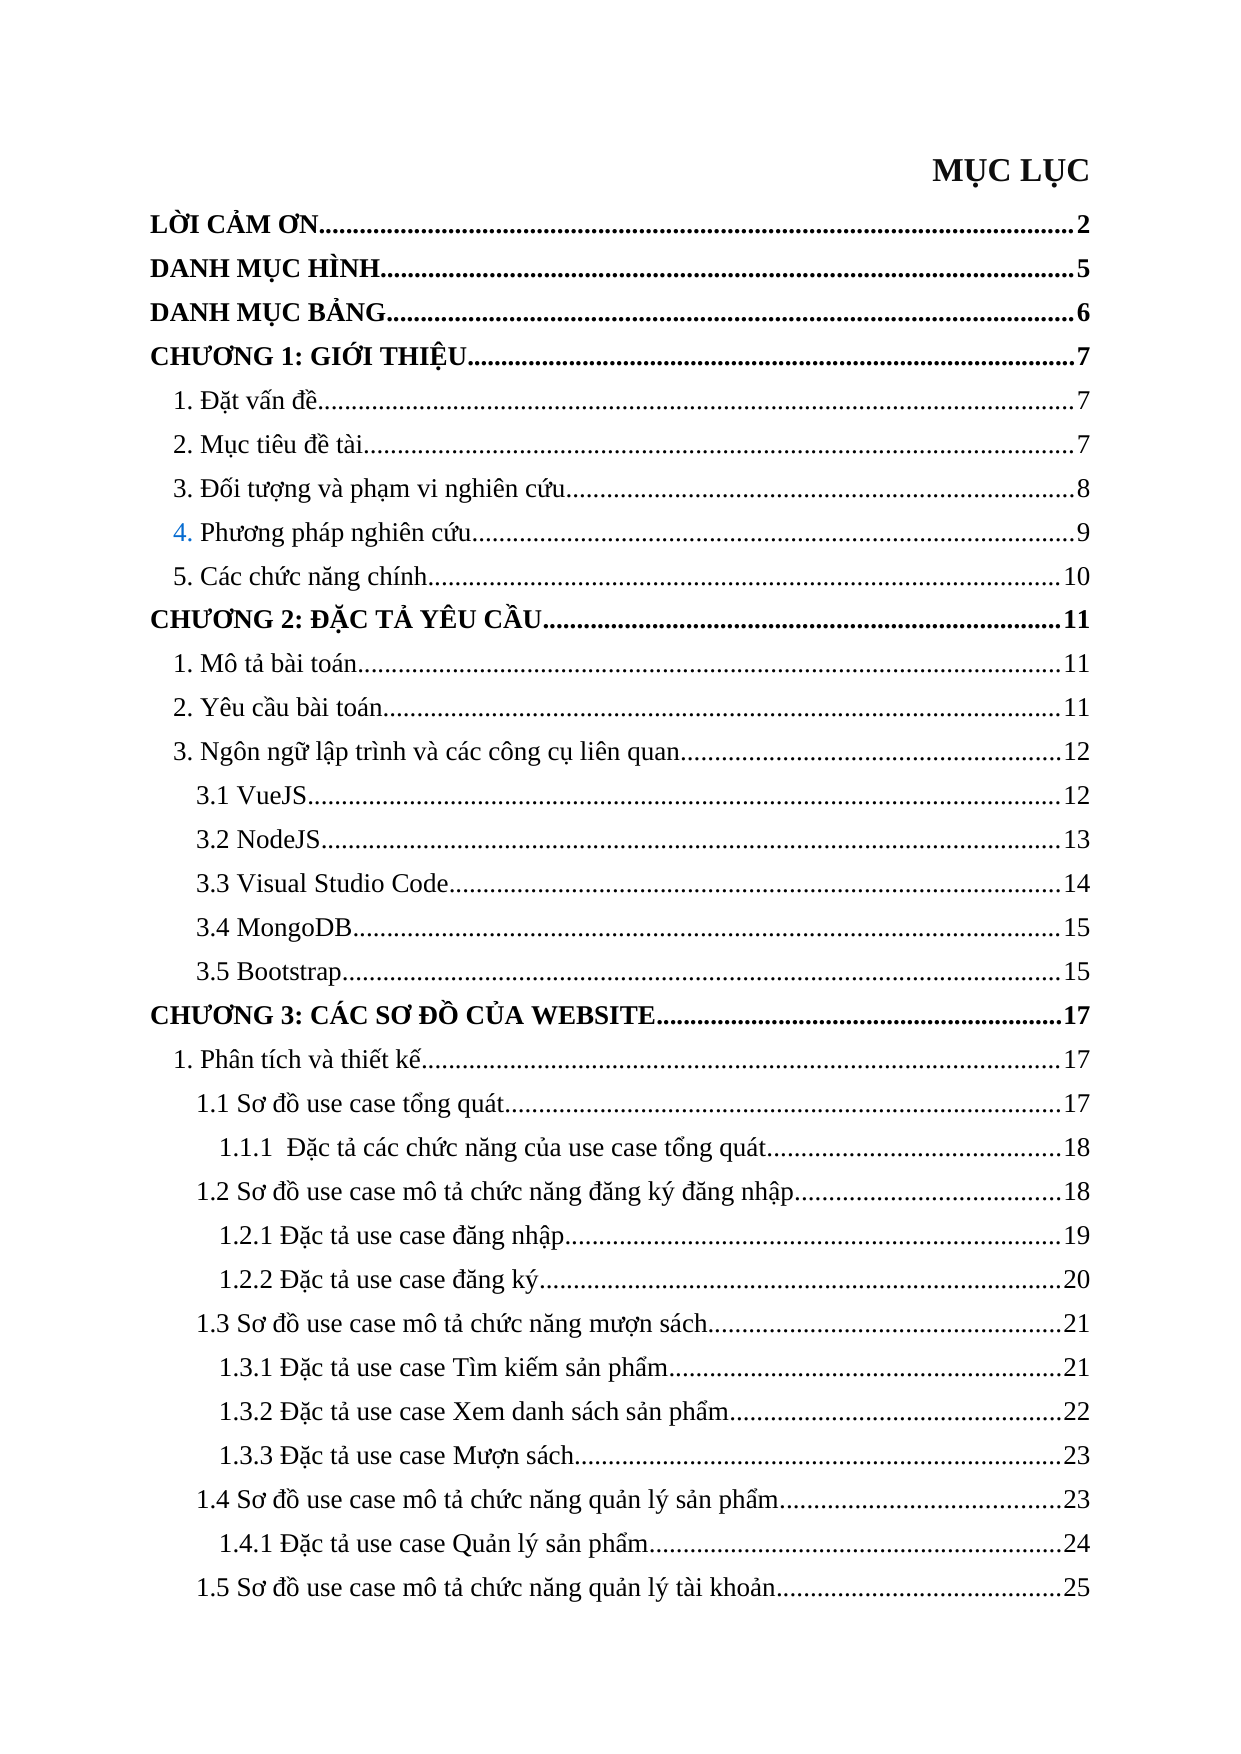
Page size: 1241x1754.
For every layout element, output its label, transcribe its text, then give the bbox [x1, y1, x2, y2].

text 2. Mục tiêu đề tài 7 [173, 428, 1090, 459]
text CHƯƠNG 2: ĐẶC TẢ YÊU CẦU 11 [150, 604, 1090, 635]
text 3.5 Bootstrap 15 [196, 955, 1090, 986]
text 1.2.2 Đặc tả use case đăng ký 20 [219, 1263, 1090, 1294]
text 1.2 Sơ đồ use case mô tả chức năng đăng ký đăng nhập 18 [196, 1175, 1090, 1206]
text 3.4 MongoDB 15 [196, 911, 1090, 942]
text 1.4.1 Đặc tả use case Quản lý sản phẩm 24 [219, 1527, 1090, 1558]
text 5. Các chức năng chính 10 [173, 560, 1090, 591]
text 1.5 Sơ đồ use case mô tả chức năng quản lý tài khoản 25 [196, 1571, 1090, 1602]
text 1. Phân tích và thiết kế 17 [173, 1043, 1090, 1074]
text DANH MỤC BẢNG 6 [150, 296, 1090, 327]
text 3. Đối tượng và phạm vi nghiên cứu 8 [173, 472, 1090, 503]
text CHƯƠNG 3: CÁC SƠ ĐỒ CỦA WEBSITE 17 [150, 999, 1090, 1030]
text Quách Huyền HuyMỤC LỤC [150, 150, 1090, 188]
text 4. Phương pháp nghiên cứu 9 [173, 516, 1090, 547]
text 1.2.1 Đặc tả use case đăng nhập 19 [219, 1219, 1090, 1250]
text 1.3 Sơ đồ use case mô tả chức năng mượn sách 21 [196, 1307, 1090, 1338]
text CHƯƠNG 1: GIỚI THIỆU 7 [150, 340, 1090, 371]
text 3.3 Visual Studio Code 14 [196, 867, 1090, 898]
text 3. Ngôn ngữ lập trình và các công cụ liên quan 12 [173, 736, 1090, 767]
text 1.1.1 Đặc tả các chức năng của use case tổng quát 18 [219, 1131, 1090, 1162]
text 2. Yêu cầu bài toán 11 [173, 692, 1090, 723]
text LỜI CẢM ƠN 2 [150, 208, 1090, 239]
text 1.1 Sơ đồ use case tổng quát 17 [196, 1087, 1090, 1118]
text DANH MỤC HÌNH 5 [150, 252, 1090, 283]
text 1. Đặt vấn đề 7 [173, 384, 1090, 415]
text 3.2 NodeJS 13 [196, 823, 1090, 854]
text 3.1 VueJS 12 [196, 779, 1090, 811]
text 1.3.1 Đặc tả use case Tìm kiếm sản phẩm 21 [219, 1351, 1090, 1382]
text 1. Mô tả bài toán 11 [173, 648, 1090, 679]
text 1.3.2 Đặc tả use case Xem danh sách sản phẩm 22 [219, 1395, 1090, 1426]
text 1.3.3 Đặc tả use case Mượn sách 23 [219, 1439, 1090, 1470]
text 1.4 Sơ đồ use case mô tả chức năng quản lý sản phẩm 23 [196, 1483, 1090, 1514]
